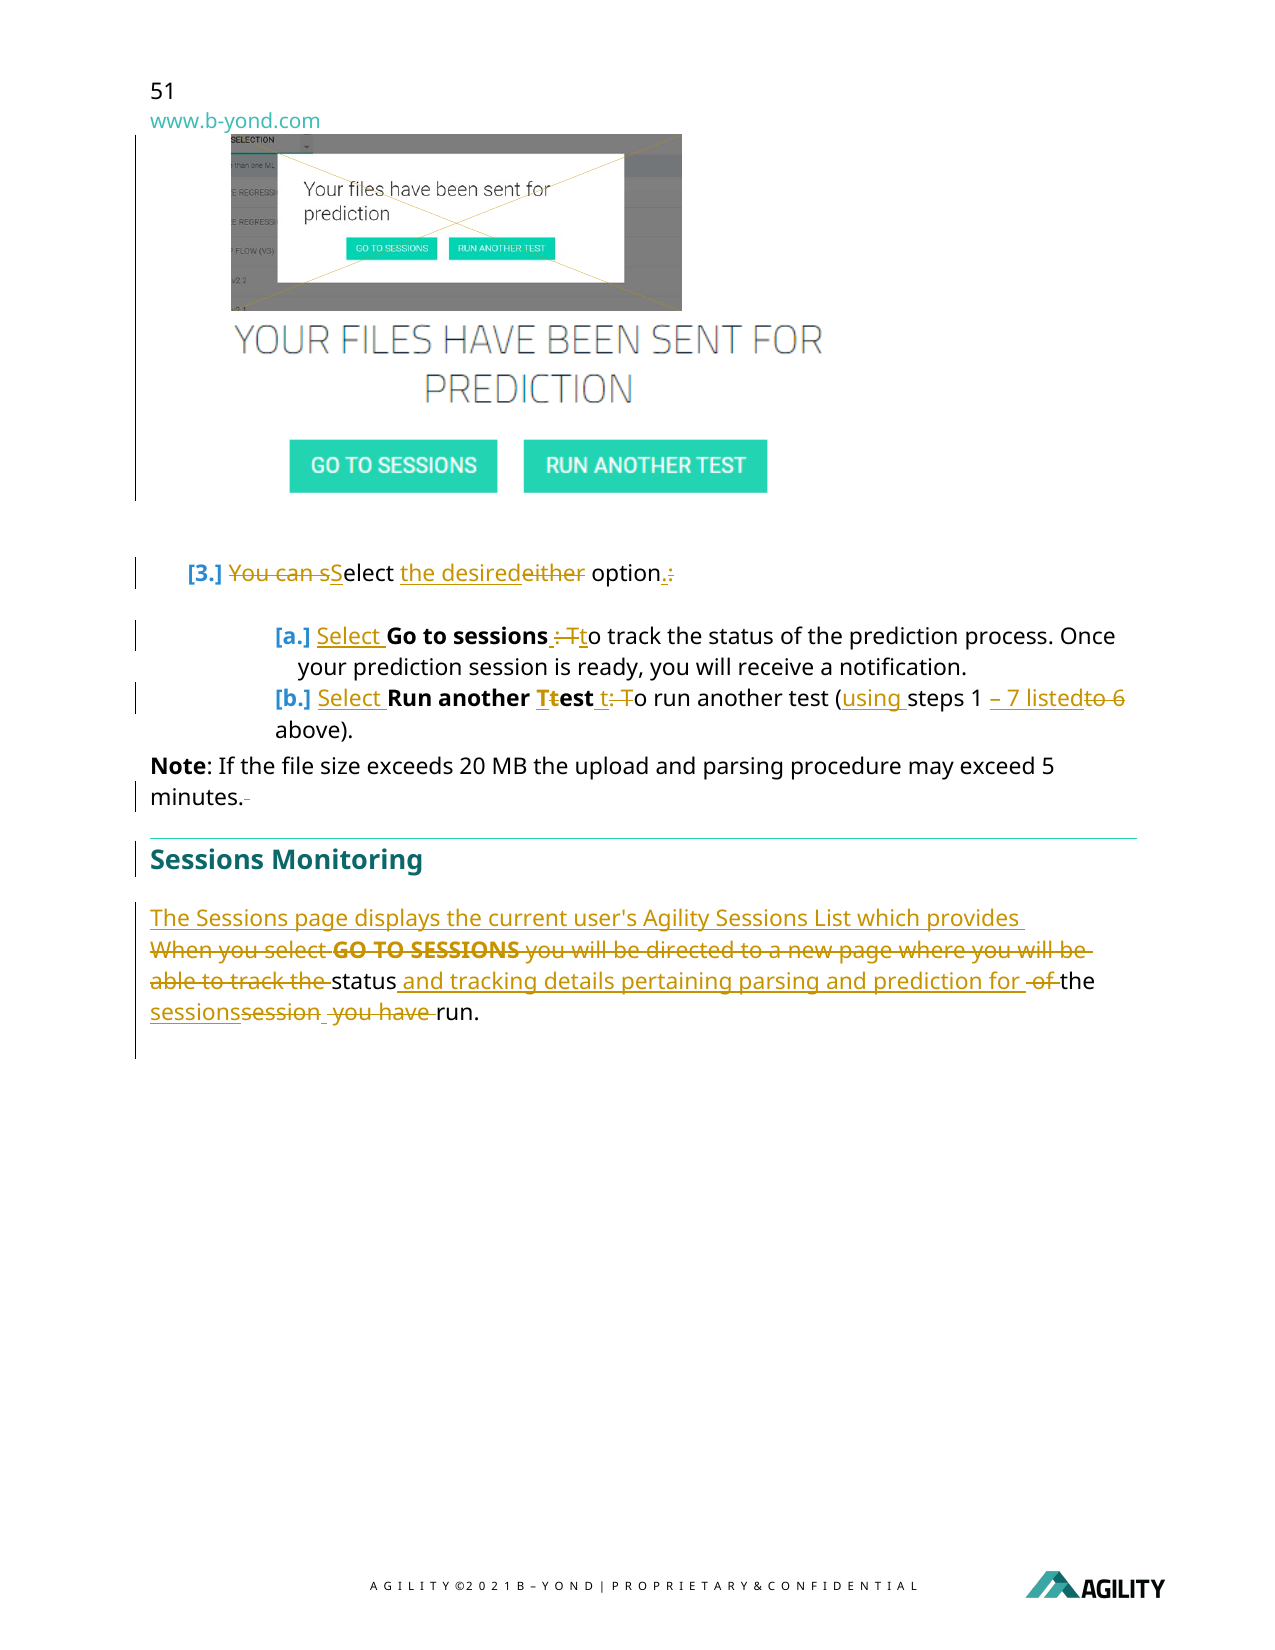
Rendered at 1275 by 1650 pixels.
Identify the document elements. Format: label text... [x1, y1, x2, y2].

picture [225, 136, 831, 501]
list Go to sessionso track the status of the prediction process. Once your prediction session is ready, you will receive a notification. [275, 620, 1137, 682]
text statusthe run. [150, 934, 1137, 1027]
picture [1011, 1556, 1194, 1615]
list Run another esto run another test (steps 1 above). [275, 682, 1137, 745]
subtitle Sessions Monitoring [150, 839, 1137, 877]
picture [233, 134, 680, 222]
list elect option [187, 557, 1137, 620]
text Note: If the file size exceeds 20 MB the upload and parsing procedure may exceed 5 minutes. [150, 750, 1137, 812]
